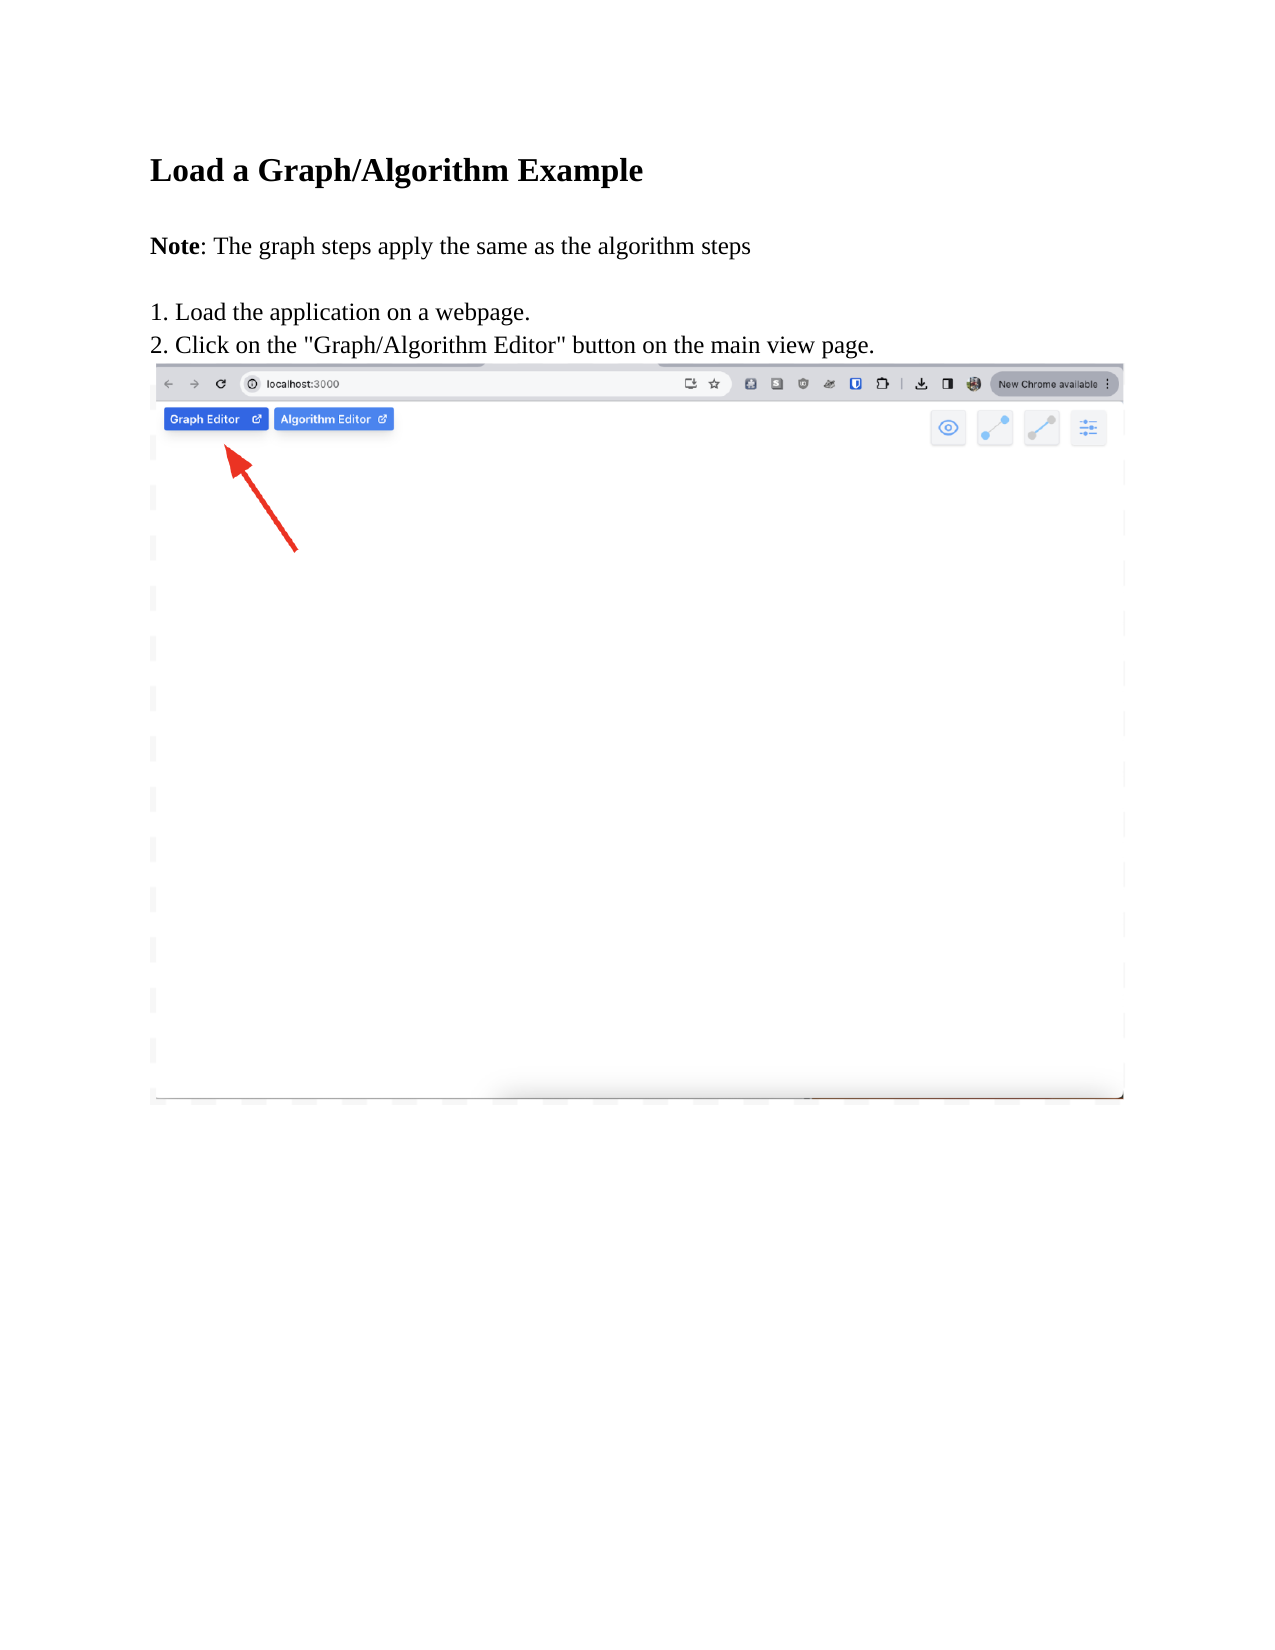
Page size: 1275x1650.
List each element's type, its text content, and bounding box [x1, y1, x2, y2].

subtitle Load a Graph/Algorithm Example [150, 150, 1125, 188]
text 2. Click on the "Graph/Algorithm Editor" button on the main view page. [150, 330, 1125, 359]
picture [150, 363, 1125, 1105]
text Note: The graph steps apply the same as the algorithm steps [150, 231, 1125, 260]
text 1. Load the application on a webpage. [150, 297, 1125, 326]
